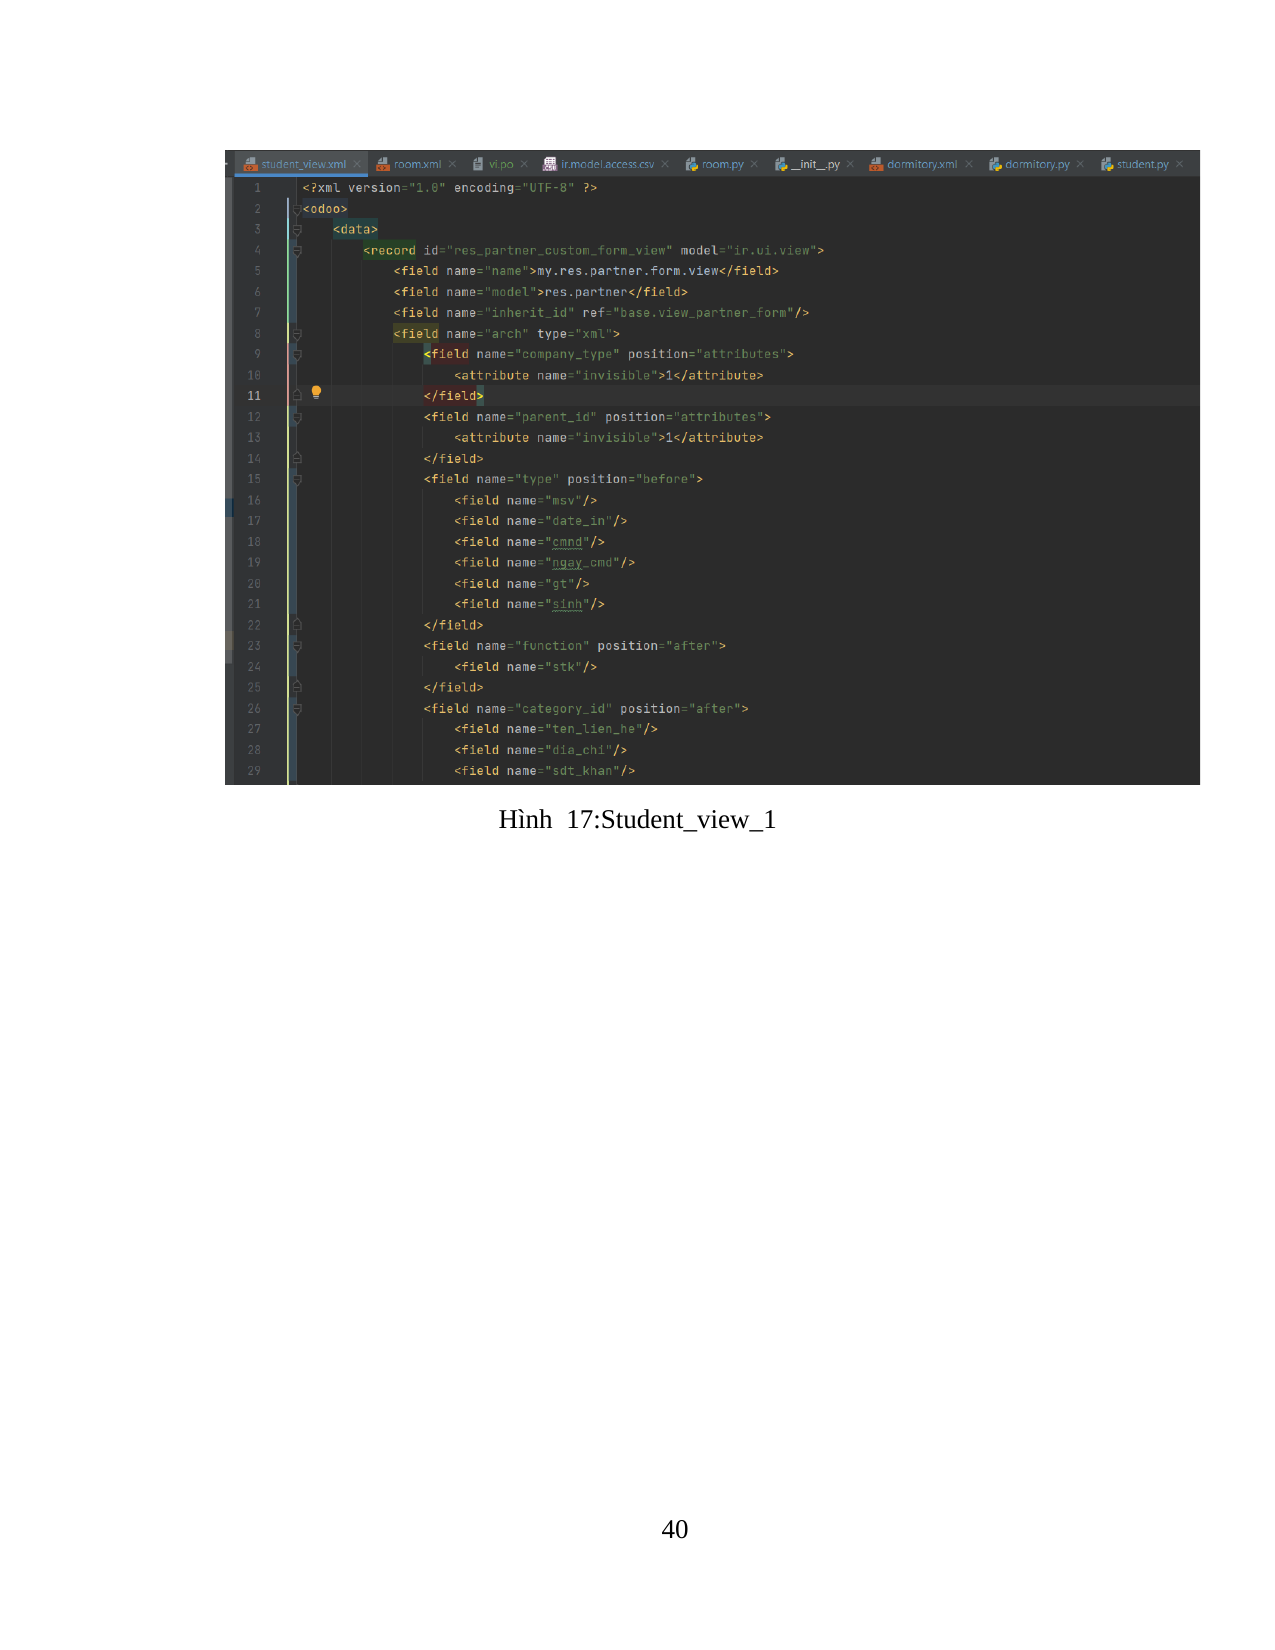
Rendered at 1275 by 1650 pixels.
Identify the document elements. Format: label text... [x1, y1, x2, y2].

text Hình :Student_view_1 [150, 803, 1125, 834]
picture [225, 150, 1200, 785]
